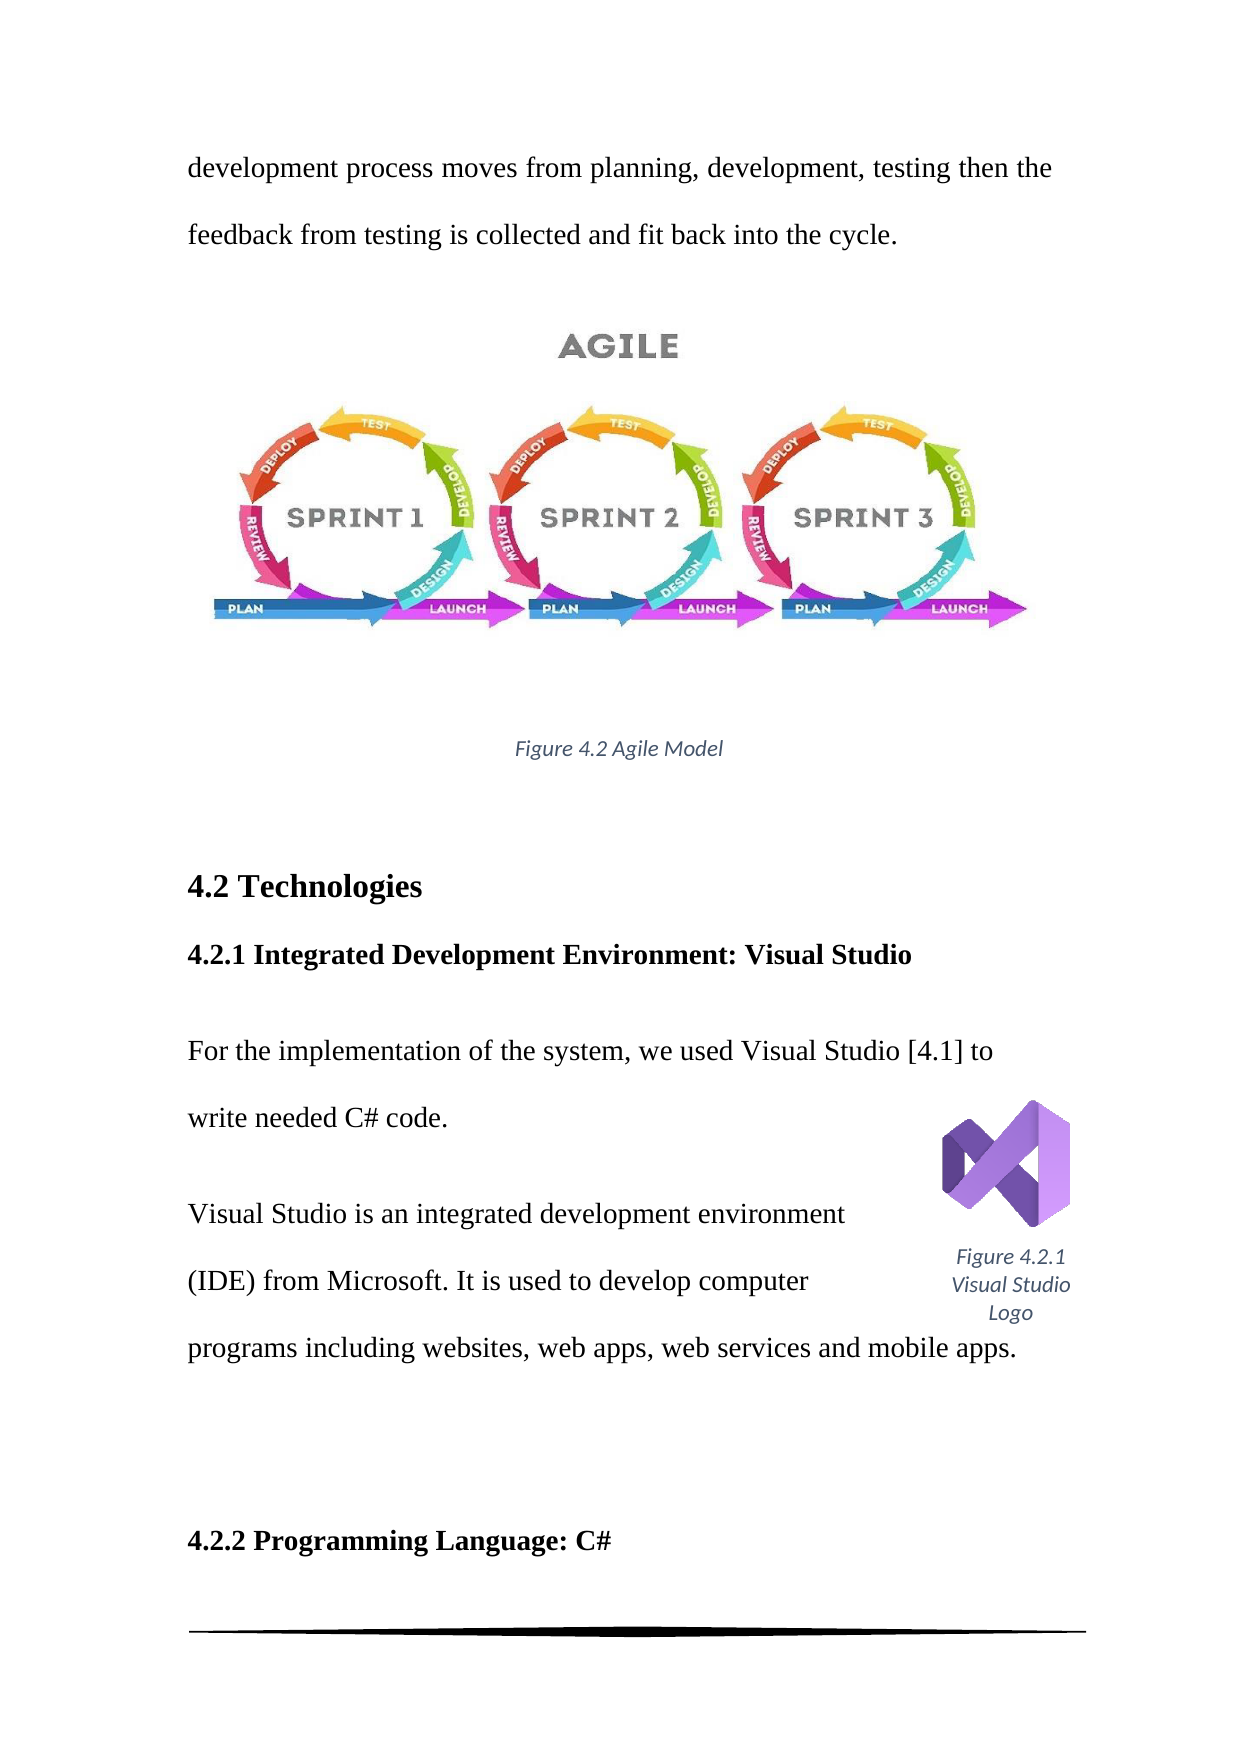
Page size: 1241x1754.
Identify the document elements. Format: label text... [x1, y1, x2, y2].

subtitle 4.2 Technologies [187, 866, 1053, 904]
text Visual Studio is an integrated development environment (IDE) from Microsoft. It is used to develop computer programs including websites, web apps, web services and mobile apps. [187, 1196, 1053, 1364]
text 4.2.2 Programming Language: C# [187, 1523, 1053, 1557]
picture [187, 300, 1053, 689]
text For the implementation of the system, we used Visual Studio [4.1] to write needed C# code. [187, 1033, 1053, 1134]
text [187, 150, 1053, 251]
text Figure 4.2 Agile Model [187, 734, 1053, 762]
text 4.2.1 Integrated Development Environment: Visual Studio [187, 937, 1053, 970]
picture [936, 1094, 1076, 1233]
